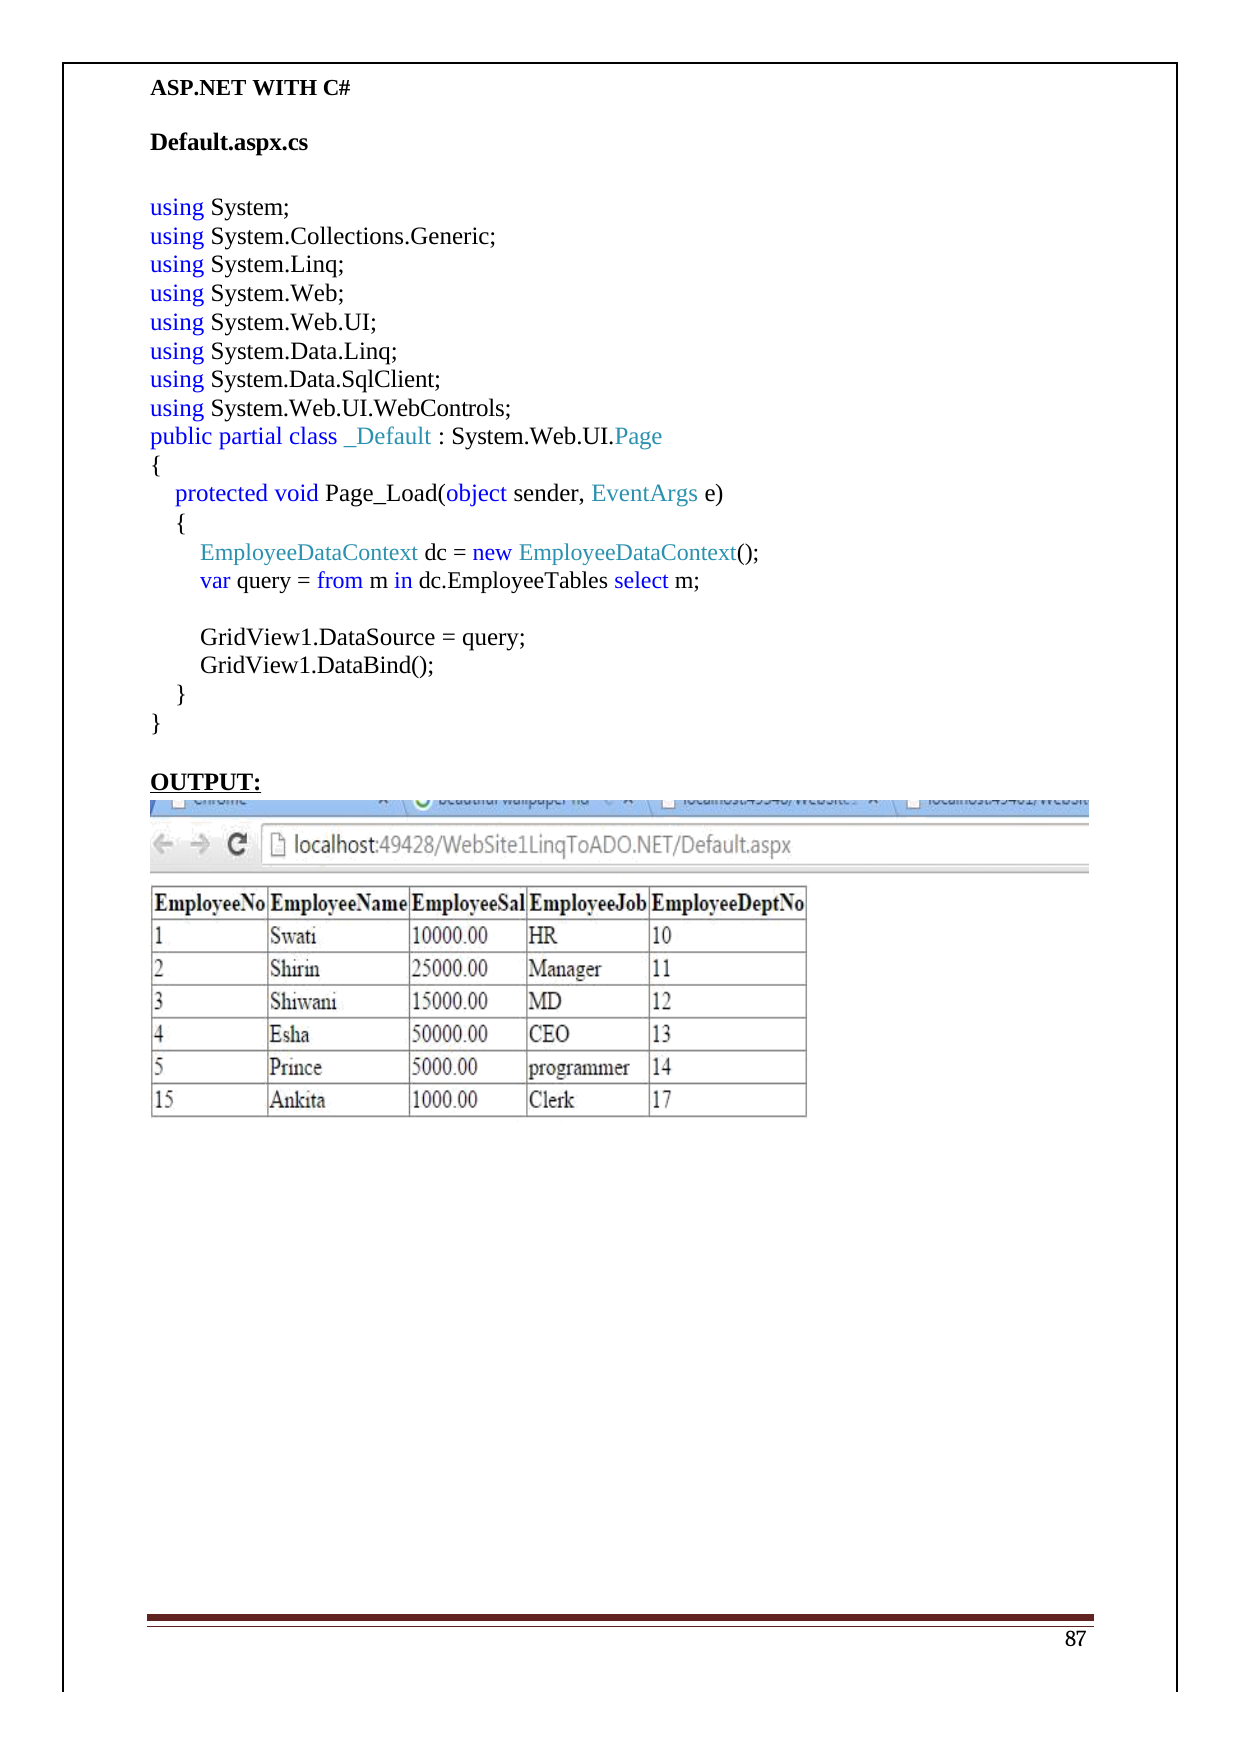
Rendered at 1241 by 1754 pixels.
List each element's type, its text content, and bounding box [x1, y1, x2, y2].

text { [175, 508, 1201, 536]
text using System.Web.UI.WebControls; [150, 393, 1201, 422]
text { [150, 450, 1201, 479]
text using System.Collections.Generic; using System.Linq; [150, 221, 498, 278]
text using System; [150, 192, 1201, 221]
picture [150, 800, 1089, 1208]
text protected void Page_Load(object sender, EventArgs e) [175, 479, 1201, 507]
text GridView1.DataSource = query; GridView1.DataBind(); [200, 623, 709, 679]
text using System.Data.SqlClient; [150, 364, 1201, 393]
text public partial class _Default : System.Web.UI.Page [150, 422, 1201, 450]
text } [175, 679, 1201, 708]
text using System.Web; using System.Web.UI; using System.Data.Linq; [150, 278, 399, 364]
text OUTPUT: [150, 767, 1201, 796]
text EmployeeDataContext dc = new EmployeeDataContext(); var query = from m in dc.EmployeeTables select m; [200, 538, 784, 594]
subtitle Default.aspx.cs [150, 127, 1201, 155]
text } [150, 708, 1201, 737]
